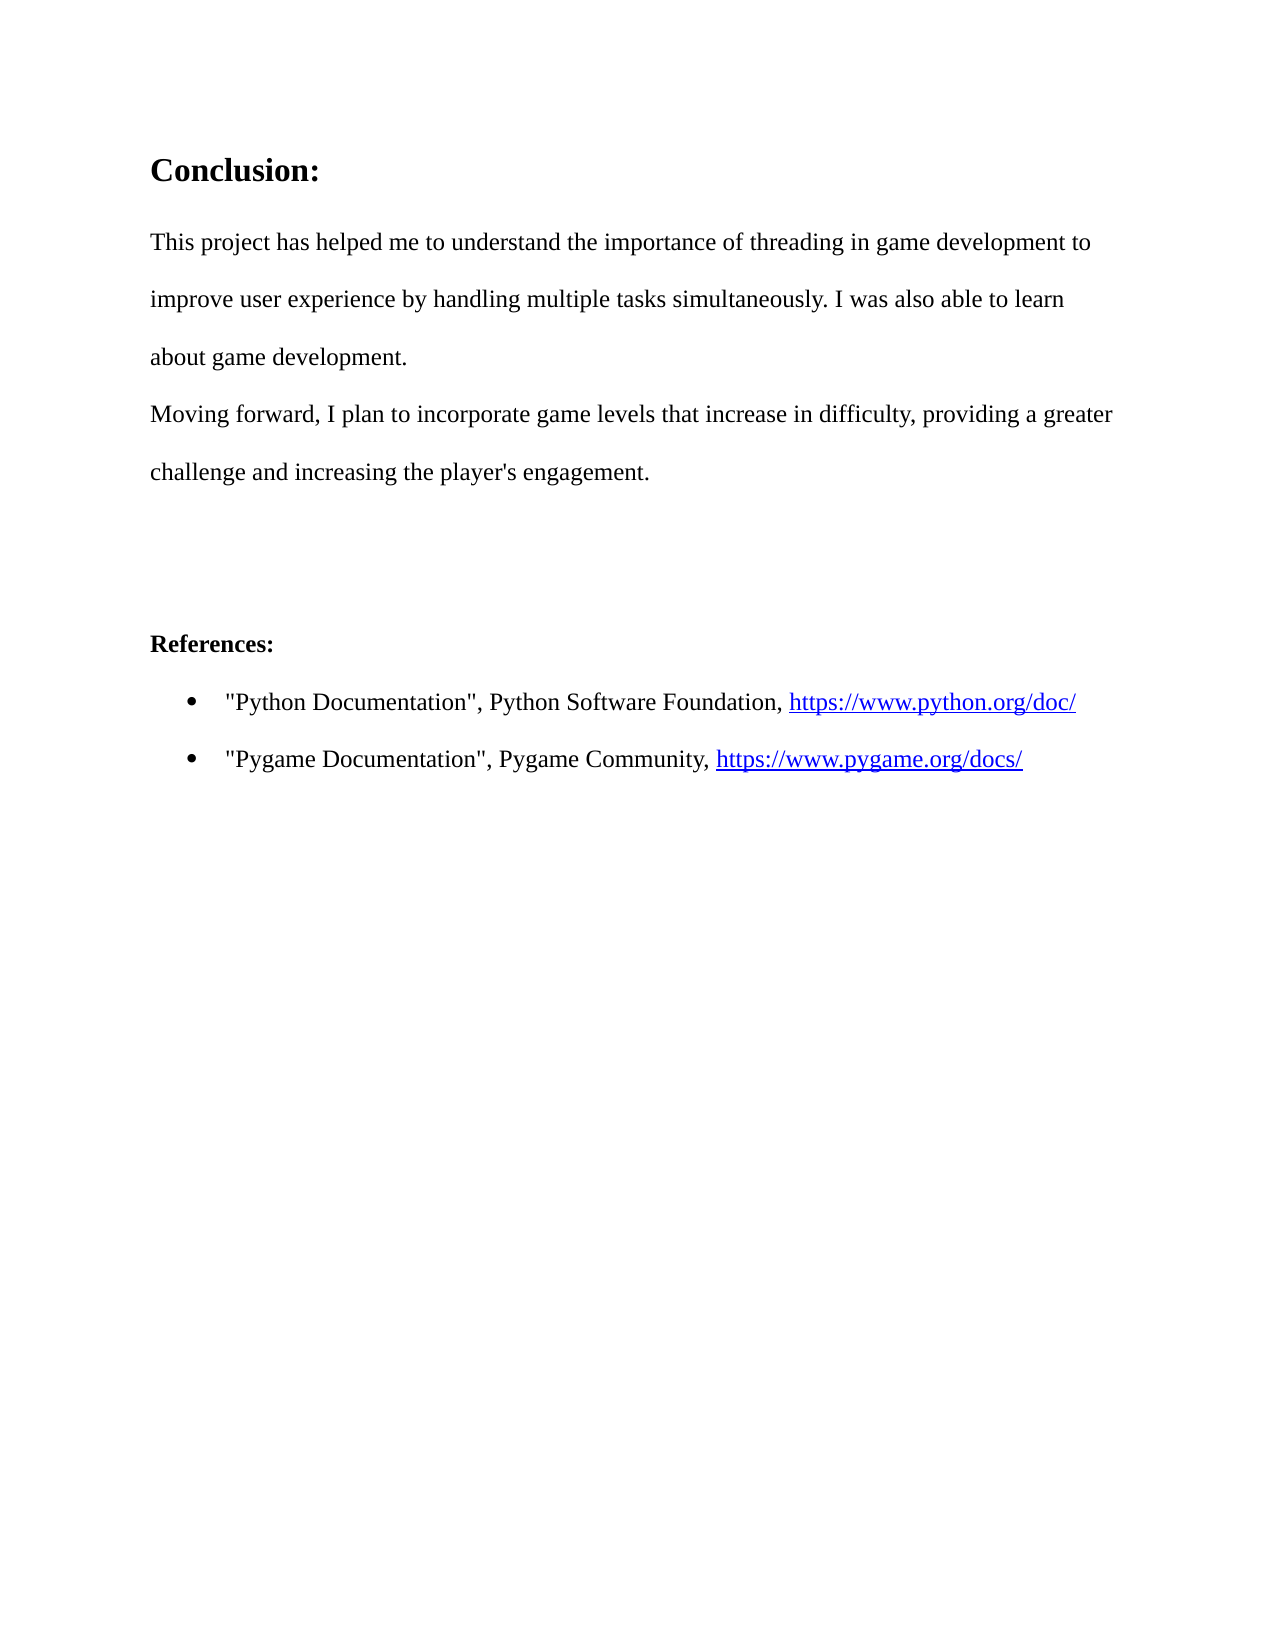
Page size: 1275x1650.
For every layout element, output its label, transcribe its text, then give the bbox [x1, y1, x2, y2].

text References: [150, 629, 1125, 658]
text Moving forward, I plan to incorporate game levels that increase in difficulty, providing a greater challenge and increasing the player's engagement. [150, 399, 1125, 485]
text Conclusion: [150, 150, 1125, 188]
list "Python Documentation", Python Software Foundation, https://www.python.org/doc/ [187, 687, 1125, 715]
list "Pygame Documentation", Pygame Community, https://www.pygame.org/docs/ [187, 744, 1125, 773]
text This project has helped me to understand the importance of threading in game development to improve user experience by handling multiple tasks simultaneously. I was also able to learn about game development. [150, 227, 1125, 370]
